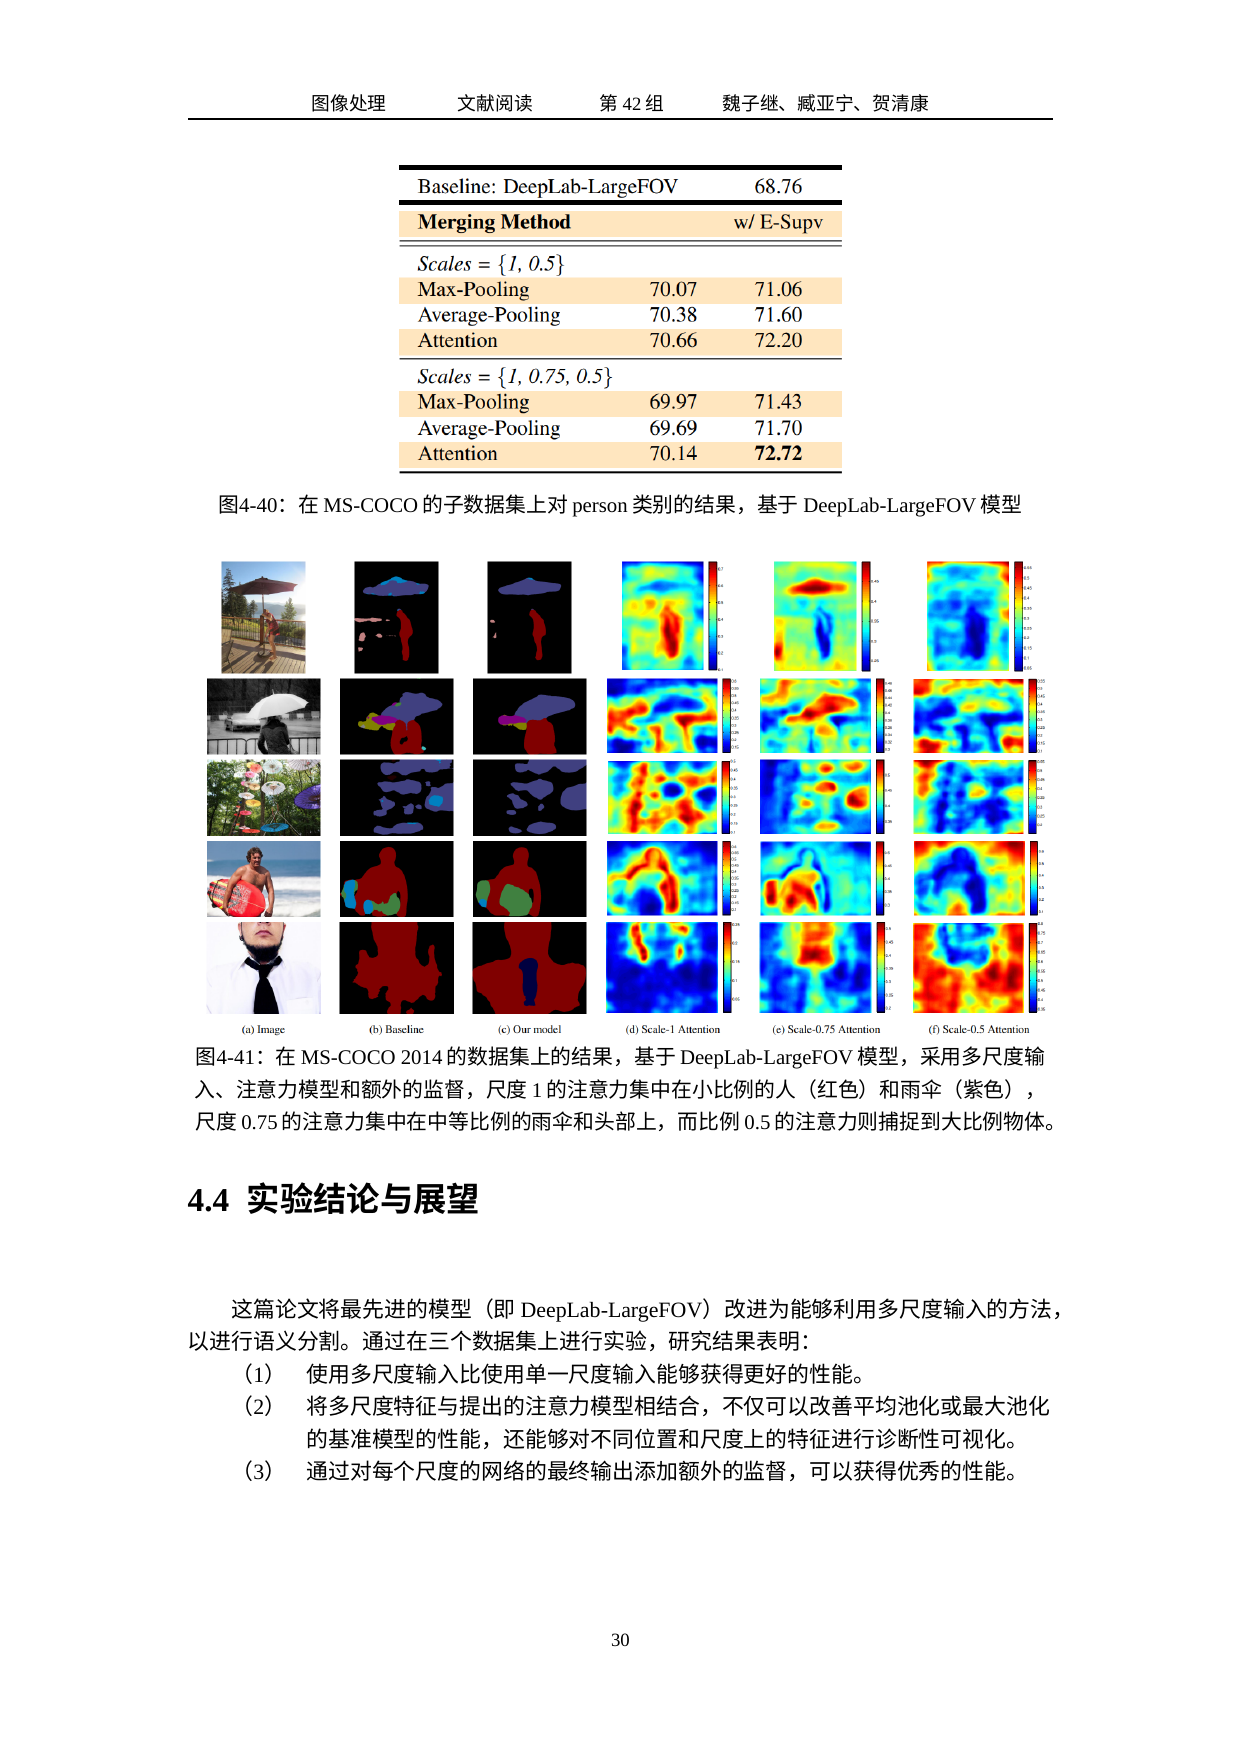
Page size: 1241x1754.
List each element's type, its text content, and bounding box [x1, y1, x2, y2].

text 这篇论文将最先进的模型（即DeepLab-LargeFOV）改进为能够利用多尺度输入的方法，以进行语义分割。通过在三个数据集上进行实验，研究结果表明： [187, 1291, 1053, 1356]
picture [187, 552, 1053, 1036]
list 将多尺度特征与提出的注意力模型相结合，不仅可以改善平均池化或最大池化的基准模型的性能，还能够对不同位置和尺度上的特征进行诊断性可视化。 [231, 1389, 1053, 1454]
picture [396, 162, 845, 474]
subtitle 实验结论与展望 [187, 1164, 1053, 1229]
list 通过对每个尺度的网络的最终输出添加额外的监督，可以获得优秀的性能。 [231, 1454, 1053, 1486]
list 使用多尺度输入比使用单一尺度输入能够获得更好的性能。 [231, 1356, 1053, 1389]
